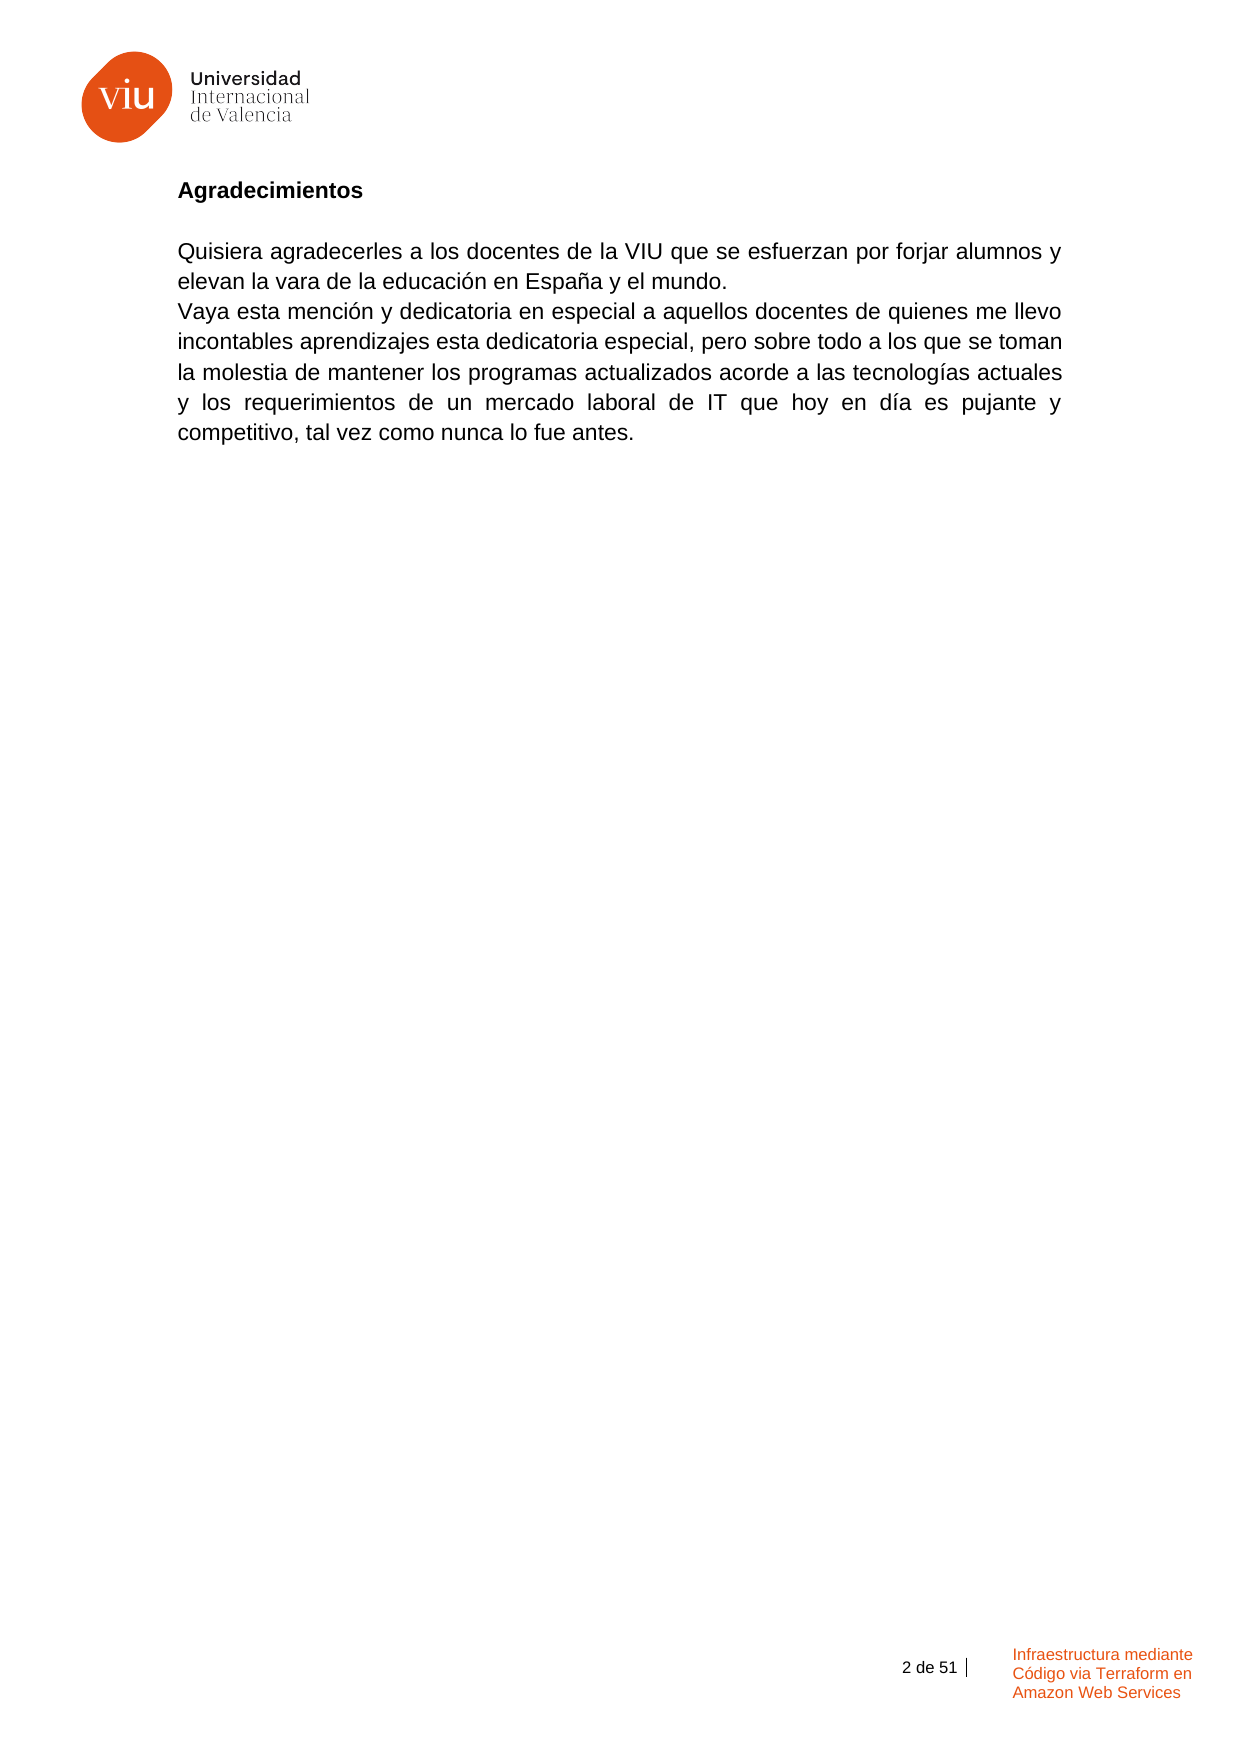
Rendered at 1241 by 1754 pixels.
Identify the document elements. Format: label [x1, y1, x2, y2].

picture [60, 29, 330, 165]
